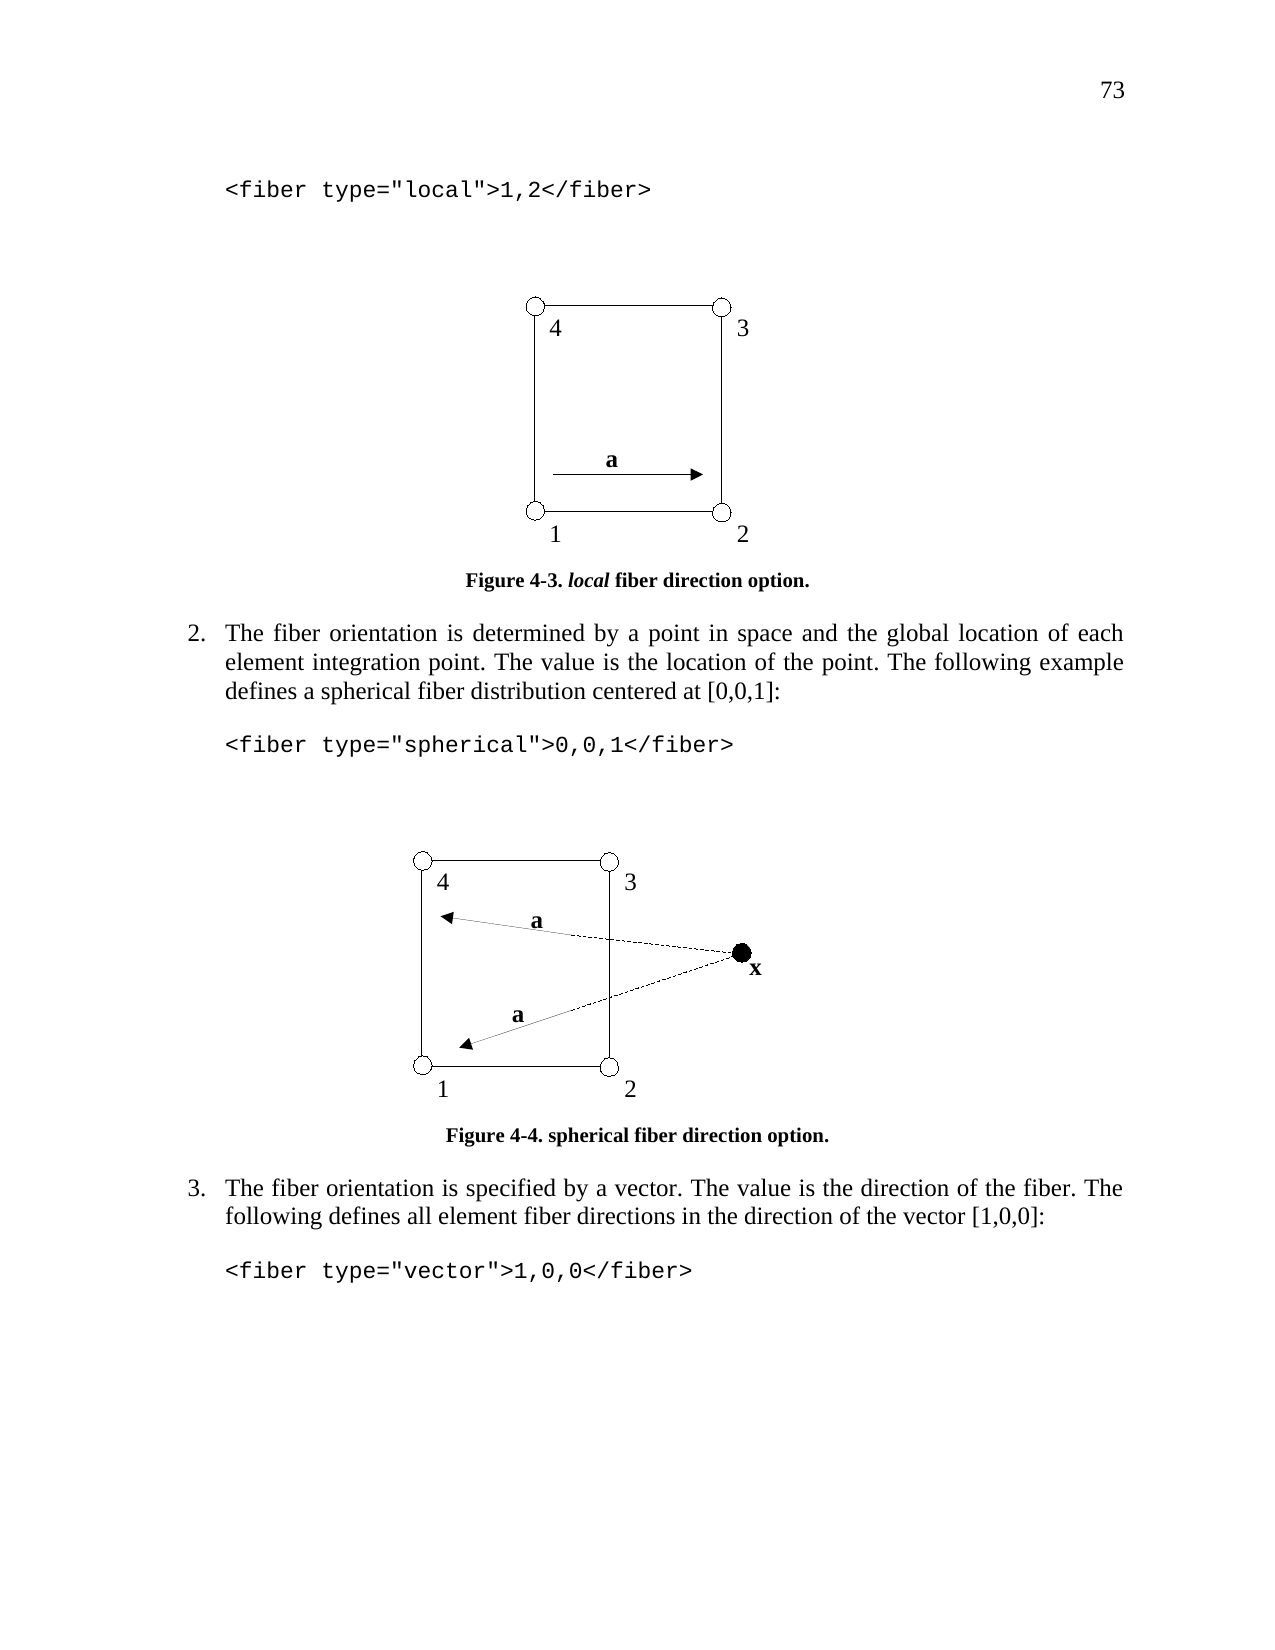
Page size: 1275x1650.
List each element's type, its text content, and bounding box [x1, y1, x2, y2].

text <fiber type="spherical">0,0,1</fiber> [150, 733, 1125, 759]
list The fiber orientation is determined by a point in space and the global location of each element integration point. The value is the location of the point. The following example defines a spherical fiber distribution centered at [0,0,1]: [187, 618, 1125, 704]
text Figure 4-1. local fiber direction option. [150, 568, 1125, 592]
list The fiber orientation is specified by a vector. The value is the direction of the fiber. The following defines all element fiber directions in the direction of the vector [1,0,0]: [187, 1173, 1125, 1230]
text <fiber type="vector">1,0,0</fiber> [150, 1259, 1125, 1285]
text <fiber type="local">1,2</fiber> [150, 179, 1125, 205]
text Figure 4-2. spherical fiber direction option. [150, 1123, 1125, 1147]
